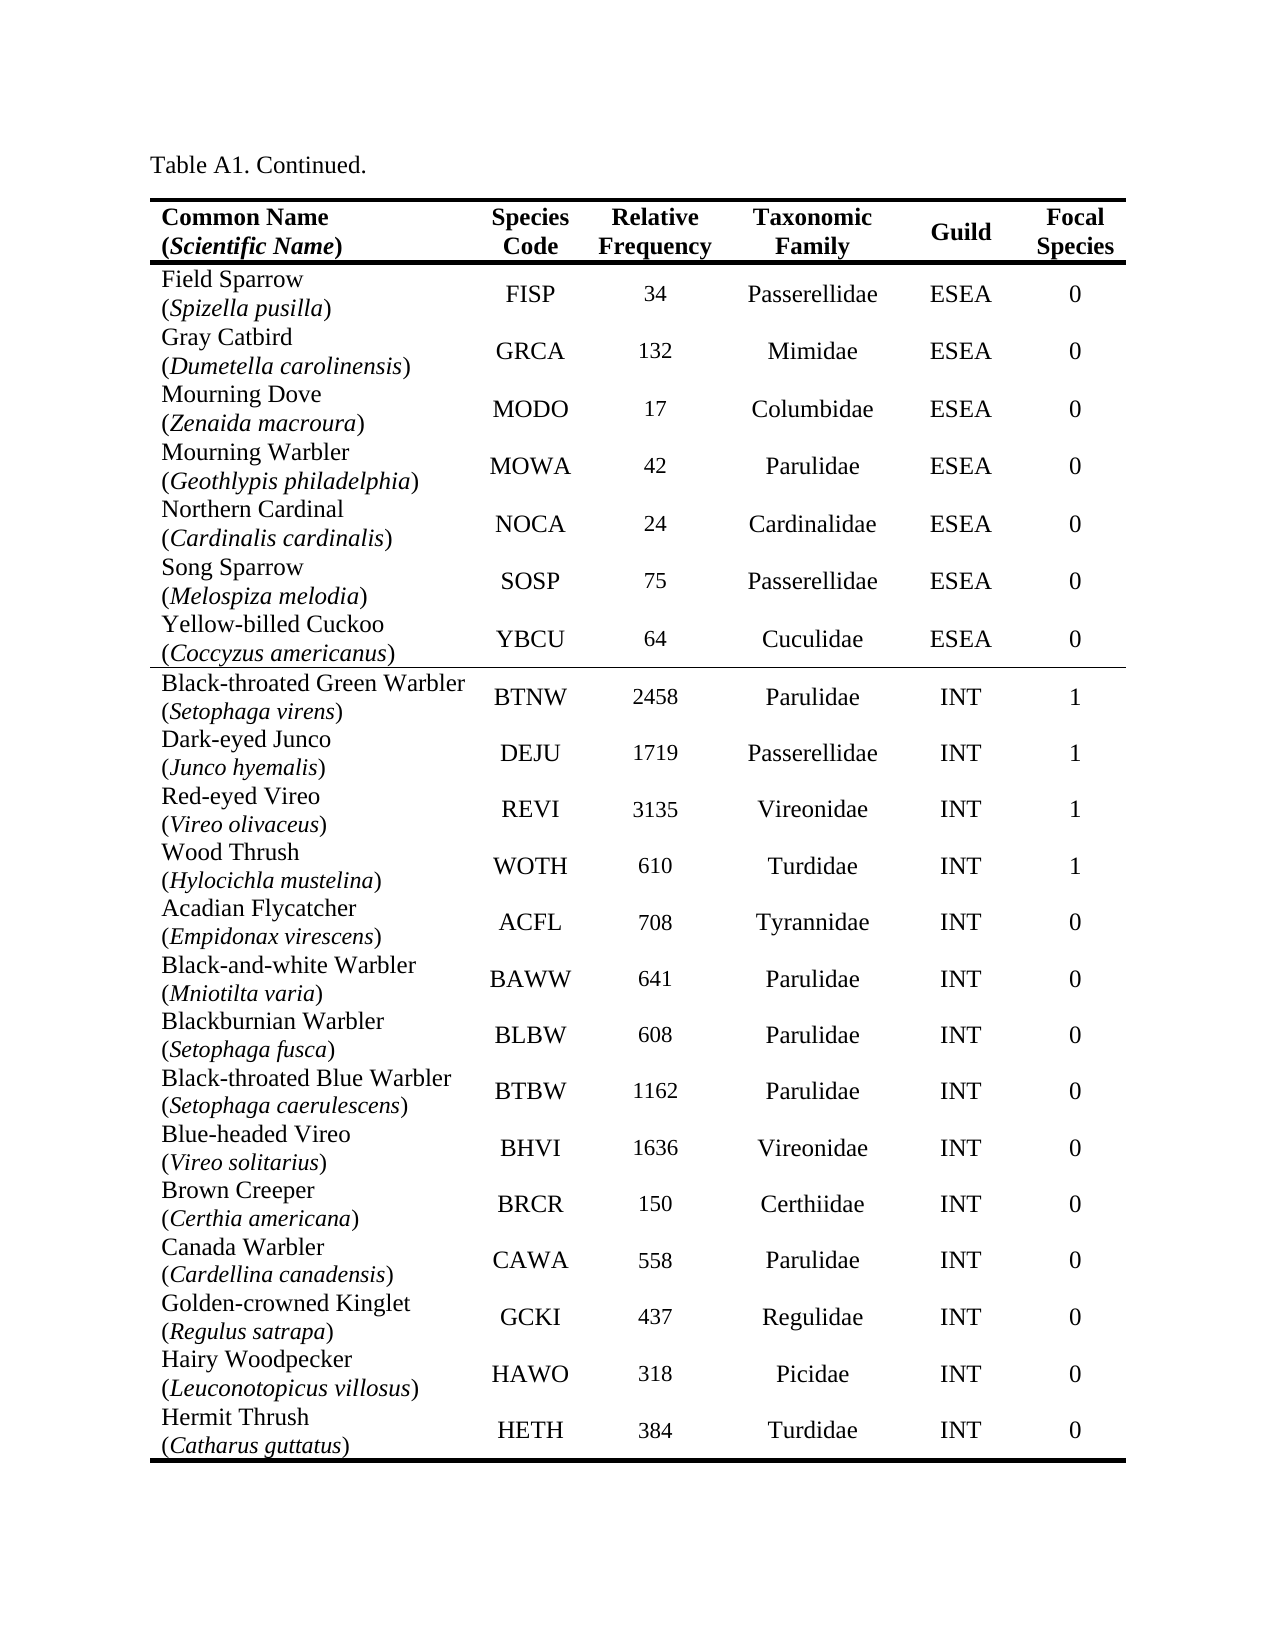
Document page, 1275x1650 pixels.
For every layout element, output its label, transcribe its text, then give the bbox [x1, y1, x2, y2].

table_cell ESEA [898, 322, 1024, 379]
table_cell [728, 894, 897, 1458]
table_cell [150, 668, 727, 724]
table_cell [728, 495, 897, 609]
table_cell Gray Catbird (Dumetella carolinensis) [150, 322, 478, 379]
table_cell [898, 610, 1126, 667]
text Table A1. Continued. [150, 150, 1125, 179]
table_cell FISP [478, 265, 583, 322]
table_cell 0 [1024, 265, 1126, 322]
table_header Guild [898, 202, 1024, 260]
table_cell 42 [583, 437, 727, 494]
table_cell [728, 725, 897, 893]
table_cell MOWA [478, 437, 583, 494]
table_cell ESEA [898, 380, 1024, 437]
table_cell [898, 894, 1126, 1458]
table_header Relative Frequency [583, 202, 727, 260]
table_cell Mourning Warbler (Geothlypis philadelphia) [150, 437, 478, 494]
table_cell Field Sparrow (Spizella pusilla) [150, 265, 478, 322]
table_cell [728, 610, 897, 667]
table_cell Mourning Dove (Zenaida macroura) [150, 380, 478, 437]
table_cell 17 [583, 380, 727, 437]
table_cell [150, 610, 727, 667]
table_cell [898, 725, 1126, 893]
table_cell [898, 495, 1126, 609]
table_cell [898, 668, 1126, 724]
table_cell 34 [583, 265, 727, 322]
table_cell Columbidae [728, 380, 897, 437]
table_cell 0 [1024, 380, 1126, 437]
table_cell 0 [1024, 322, 1126, 379]
table_cell Mimidae [728, 322, 897, 379]
table_cell 132 [583, 322, 727, 379]
table_header Common Name (Scientific Name) [150, 202, 478, 260]
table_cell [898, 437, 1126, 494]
table_header Focal Species [1024, 202, 1126, 260]
table_cell Passerellidae [728, 265, 897, 322]
table_cell ESEA [898, 265, 1024, 322]
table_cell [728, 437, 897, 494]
table_header Species Code [478, 202, 583, 260]
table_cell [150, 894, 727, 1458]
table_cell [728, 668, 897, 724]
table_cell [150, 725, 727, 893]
table_cell MODO [478, 380, 583, 437]
table_header Taxonomic Family [728, 202, 897, 260]
table_cell GRCA [478, 322, 583, 379]
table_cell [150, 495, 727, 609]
